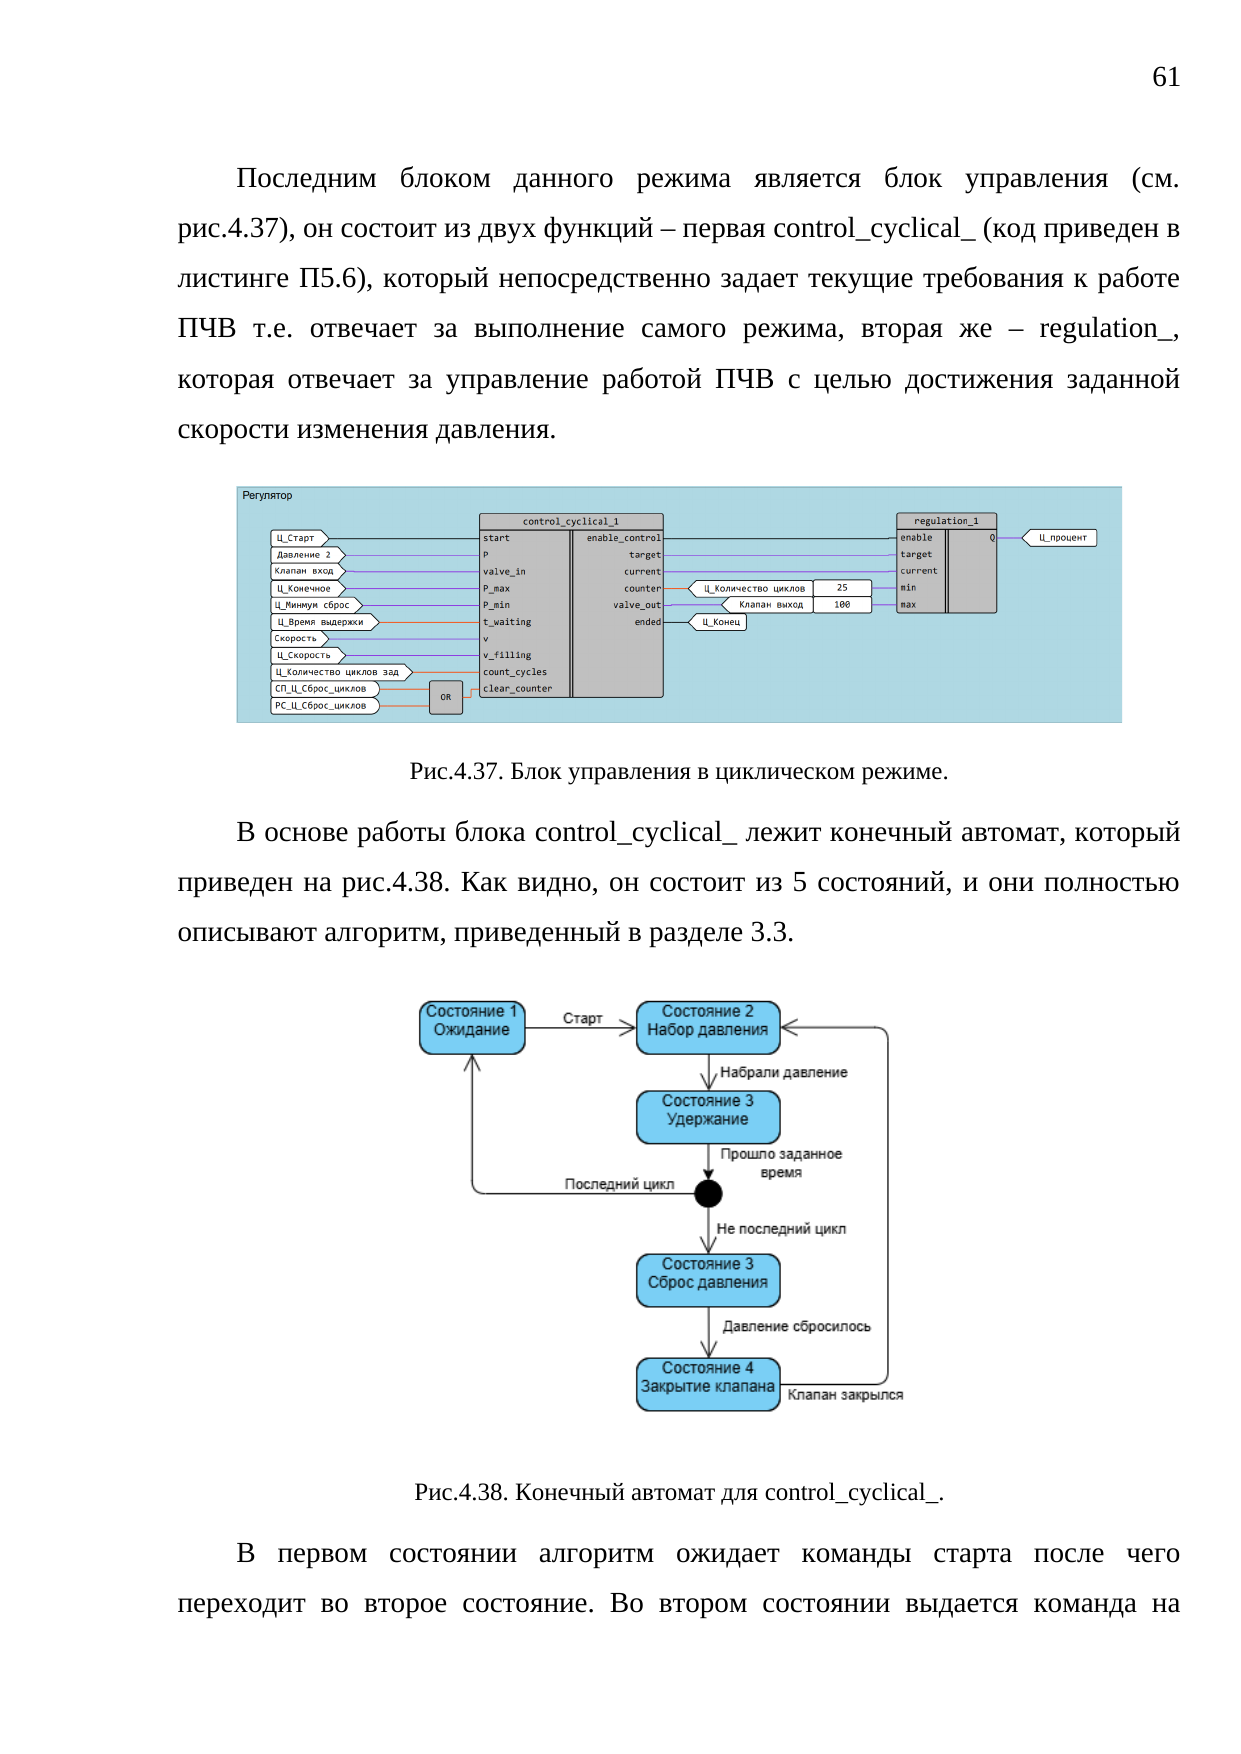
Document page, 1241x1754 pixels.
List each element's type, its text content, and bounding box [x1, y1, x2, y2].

text Рис.4.37. Блок управления в циклическом режиме. [177, 756, 1181, 785]
text Рис.4.38. Конечный автомат для control_cyclical_. [177, 1477, 1181, 1506]
picture [236, 486, 1123, 723]
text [177, 1535, 1181, 1619]
text Последним блоком данного режима является блок управления (см. рис.4.37), он состоит из двух функций – первая control_cyclical_ (код приведен в листинге П5.6), который непосредственно задает текущие требования к работе ПЧВ т.е. отвечает за выполнение самого режима, вторая же – regulation_, которая отвечает за управление работой ПЧВ с целью достижения заданной скорости изменения давления. [177, 160, 1181, 445]
picture [413, 989, 945, 1444]
text В основе работы блока control_cyclical_ лежит конечный автомат, который приведен на рис.4.38. Как видно, он состоит из 5 состояний, и они полностью описывают алгоритм, приведенный в разделе 3.3. [177, 814, 1181, 948]
